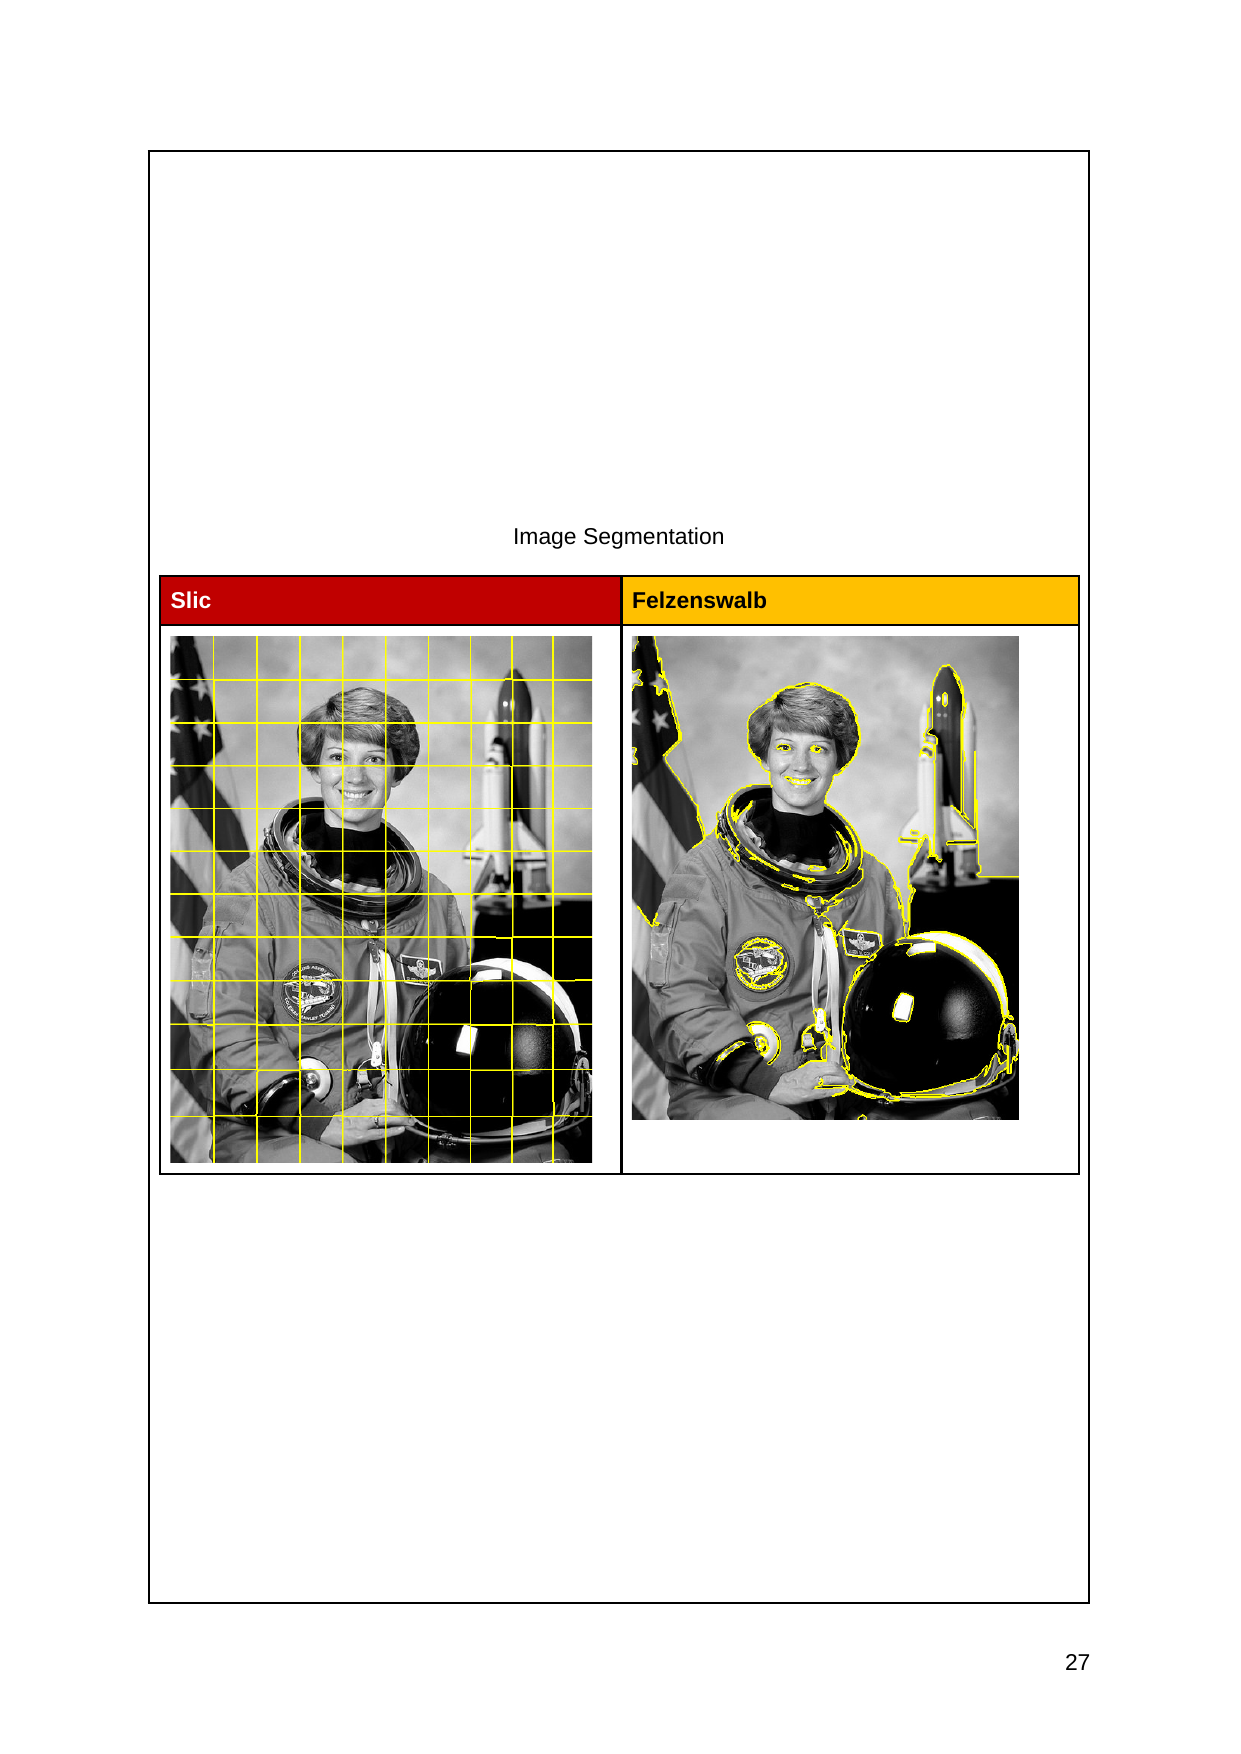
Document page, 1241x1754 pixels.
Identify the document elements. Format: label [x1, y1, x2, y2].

table_cell [150, 152, 1088, 1602]
picture [170, 636, 593, 1163]
picture [631, 636, 1019, 1120]
